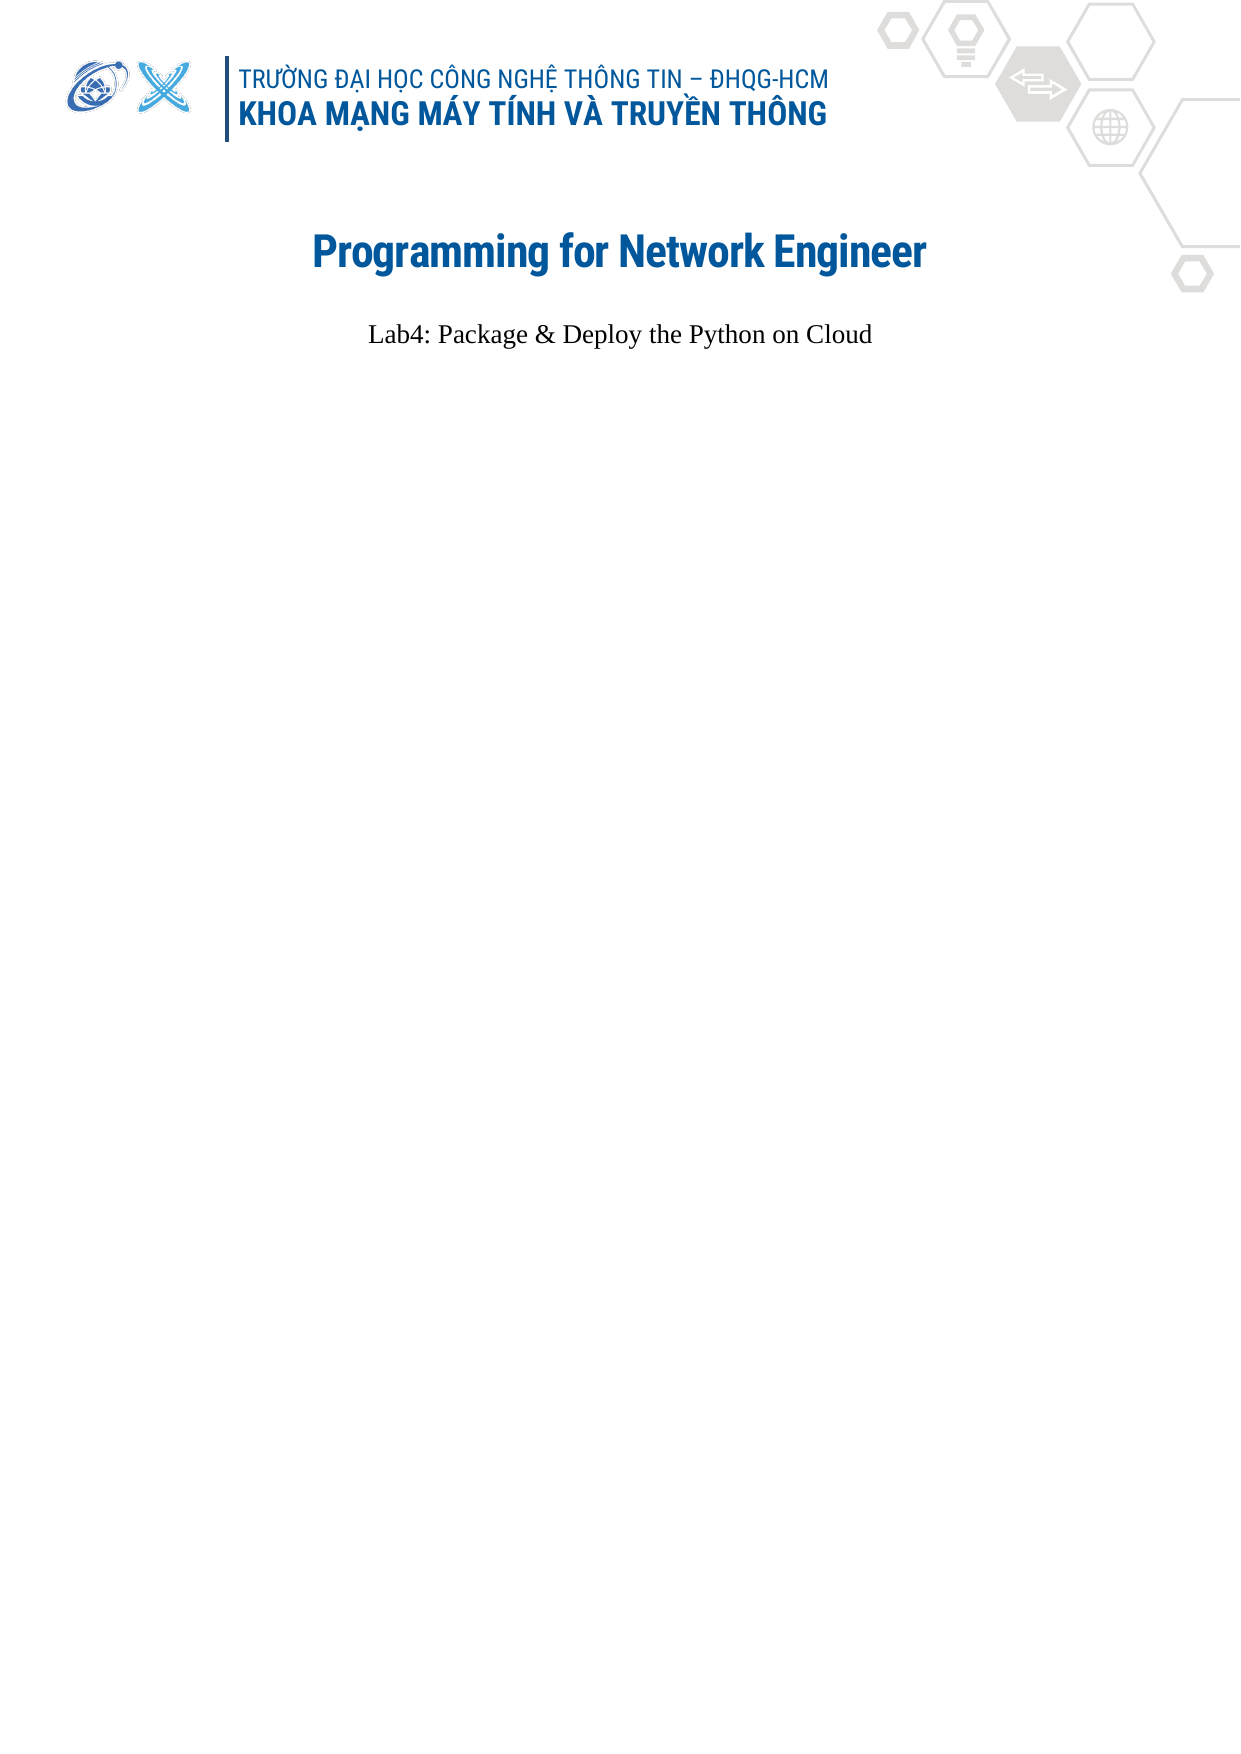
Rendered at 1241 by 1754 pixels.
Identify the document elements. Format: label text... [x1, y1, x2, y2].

picture [133, 57, 196, 117]
picture [64, 56, 132, 117]
title Programming for Network Engineer [118, 225, 1122, 279]
